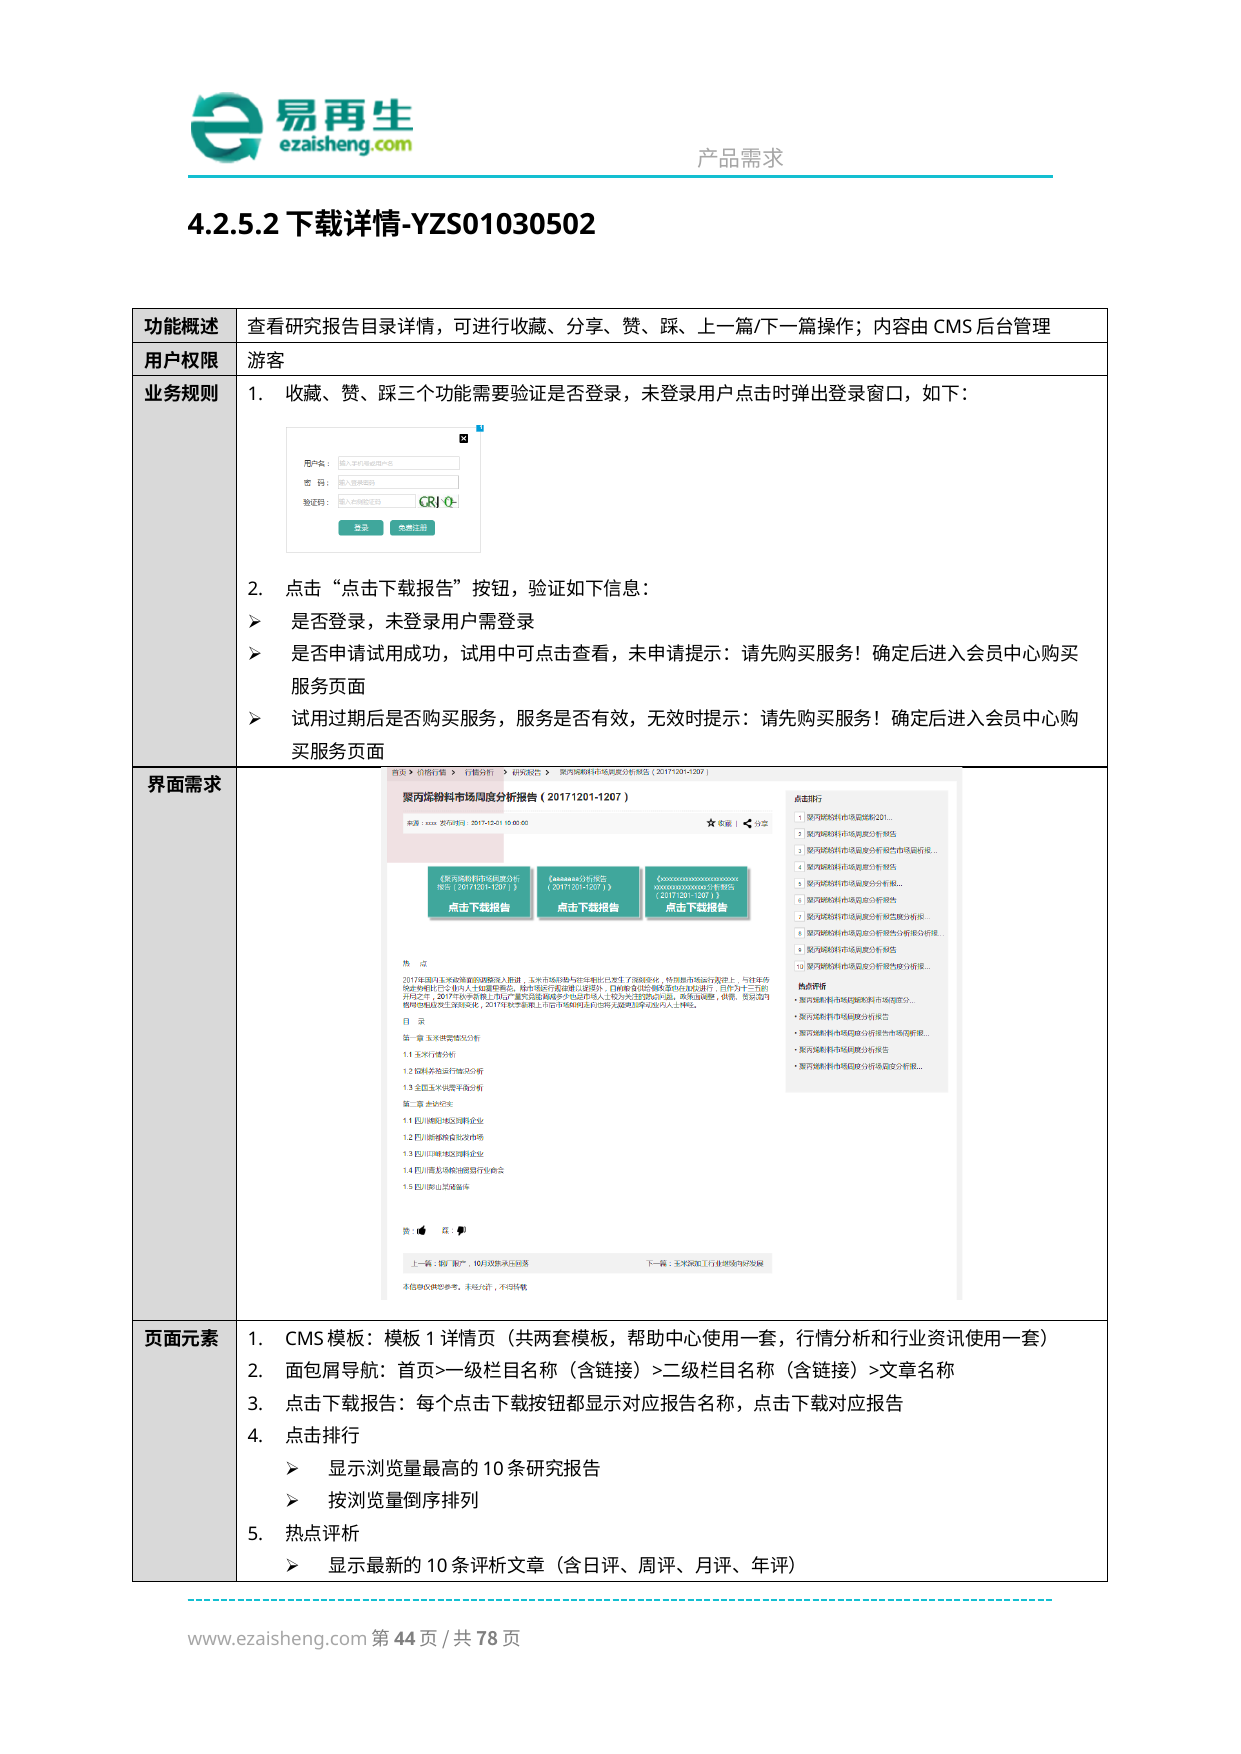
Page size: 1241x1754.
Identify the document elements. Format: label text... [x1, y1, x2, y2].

picture [381, 767, 963, 1300]
table_header 功能概述 [133, 309, 236, 342]
table_cell 收藏、赞、踩三个功能需要验证是否登录，未登录用户点击时弹出登录窗口，如下： 点击“点击下载报告”按钮，验证如下信息： 是否登录，未登录用户需登录 是否申请试用成功，试用中可点击查看，未申请提示：请先购买服务！确定后进入会员中心购买服务页面 试用过期后是否购买服务，服务是否有效，无效时提示：请先购买服务！确定后进入会员中心购买服务页面 [237, 376, 1107, 766]
table_cell 业务规则 [133, 376, 236, 766]
subtitle 4.2.5.2下载详情-YZS01030502 [187, 189, 1053, 254]
picture [284, 425, 484, 556]
table_cell 游客 [237, 343, 1107, 375]
table_cell 界面需求 [133, 768, 236, 1320]
table_cell 页面元素 [133, 1321, 236, 1581]
table_header 查看研究报告目录详情，可进行收藏、分享、赞、踩、上一篇/下一篇操作；内容由CMS后台管理 [237, 309, 1107, 342]
table_cell [237, 768, 1107, 1320]
picture [187, 88, 418, 167]
table_cell 用户权限 [133, 343, 236, 375]
